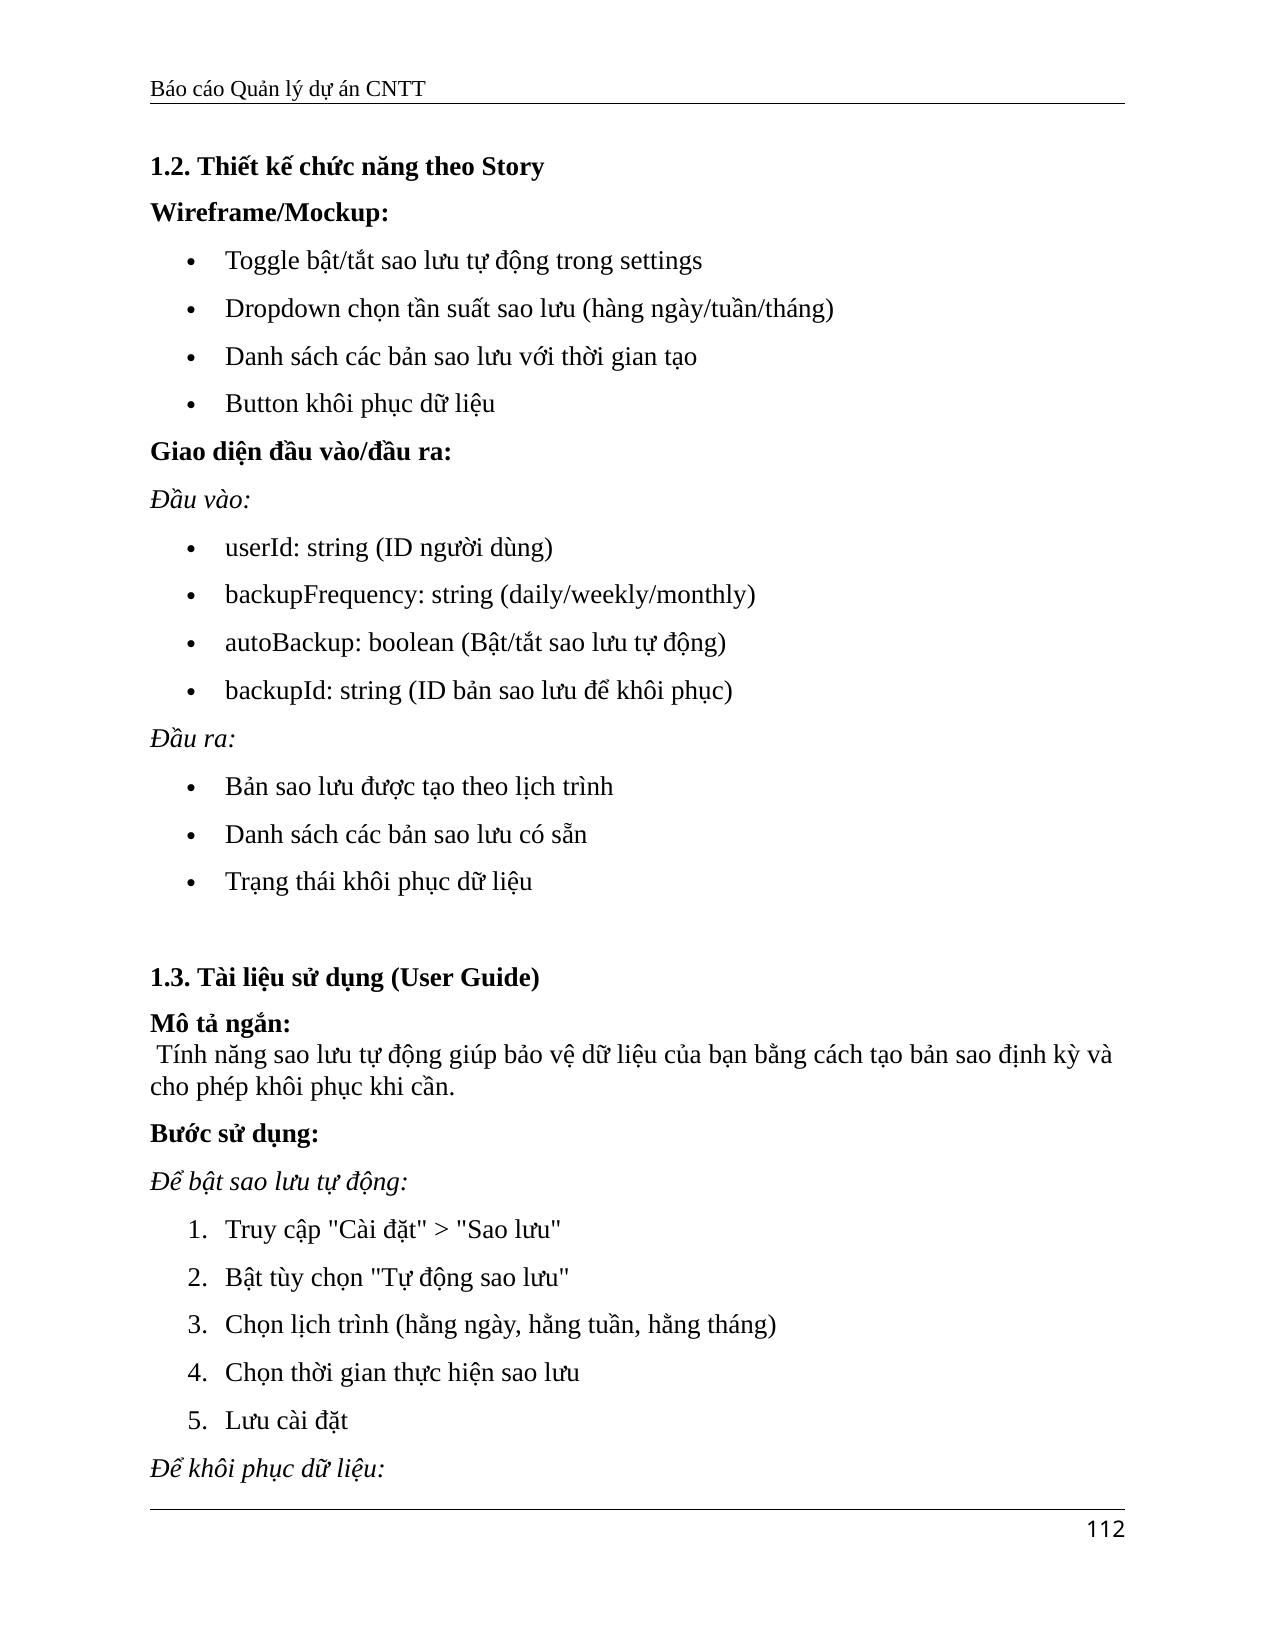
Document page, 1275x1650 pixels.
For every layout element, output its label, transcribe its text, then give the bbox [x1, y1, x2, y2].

subtitle 1.3. Tài liệu sử dụng (User Guide) [150, 961, 1125, 992]
text Để bật sao lưu tự động: [150, 1165, 1125, 1196]
list Bật tùy chọn "Tự động sao lưu" [187, 1261, 1125, 1292]
list autoBackup: boolean (Bật/tắt sao lưu tự động) [187, 626, 1125, 658]
list userId: string (ID người dùng) [187, 531, 1125, 562]
subtitle 1.2. Thiết kế chức năng theo Story [150, 150, 1125, 181]
list backupFrequency: string (daily/weekly/monthly) [187, 579, 1125, 610]
list backupId: string (ID bản sao lưu để khôi phục) [187, 674, 1125, 705]
text Wireframe/Mockup: [150, 196, 1125, 227]
text Mô tả ngắn: Tính năng sao lưu tự động giúp bảo vệ dữ liệu của bạn bằng cách tạo bản sao định kỳ và cho phép khôi phục khi cần. [150, 1007, 1125, 1101]
text Để khôi phục dữ liệu: [150, 1452, 1125, 1483]
list Danh sách các bản sao lưu với thời gian tạo [187, 339, 1125, 371]
list Button khôi phục dữ liệu [187, 387, 1125, 418]
list Danh sách các bản sao lưu có sẵn [187, 818, 1125, 849]
text Đầu vào: [150, 483, 1125, 514]
text Giao diện đầu vào/đầu ra: [150, 435, 1125, 466]
list Toggle bật/tắt sao lưu tự động trong settings [187, 244, 1125, 275]
list Chọn lịch trình (hằng ngày, hằng tuần, hằng tháng) [187, 1309, 1125, 1340]
list Dropdown chọn tần suất sao lưu (hàng ngày/tuần/tháng) [187, 292, 1125, 323]
list Truy cập "Cài đặt" > "Sao lưu" [187, 1213, 1125, 1244]
text Bước sử dụng: [150, 1117, 1125, 1148]
text Đầu ra: [150, 722, 1125, 753]
list Lưu cài đặt [187, 1404, 1125, 1435]
list Chọn thời gian thực hiện sao lưu [187, 1356, 1125, 1388]
list Trạng thái khôi phục dữ liệu [187, 866, 1125, 897]
list Bản sao lưu được tạo theo lịch trình [187, 770, 1125, 801]
